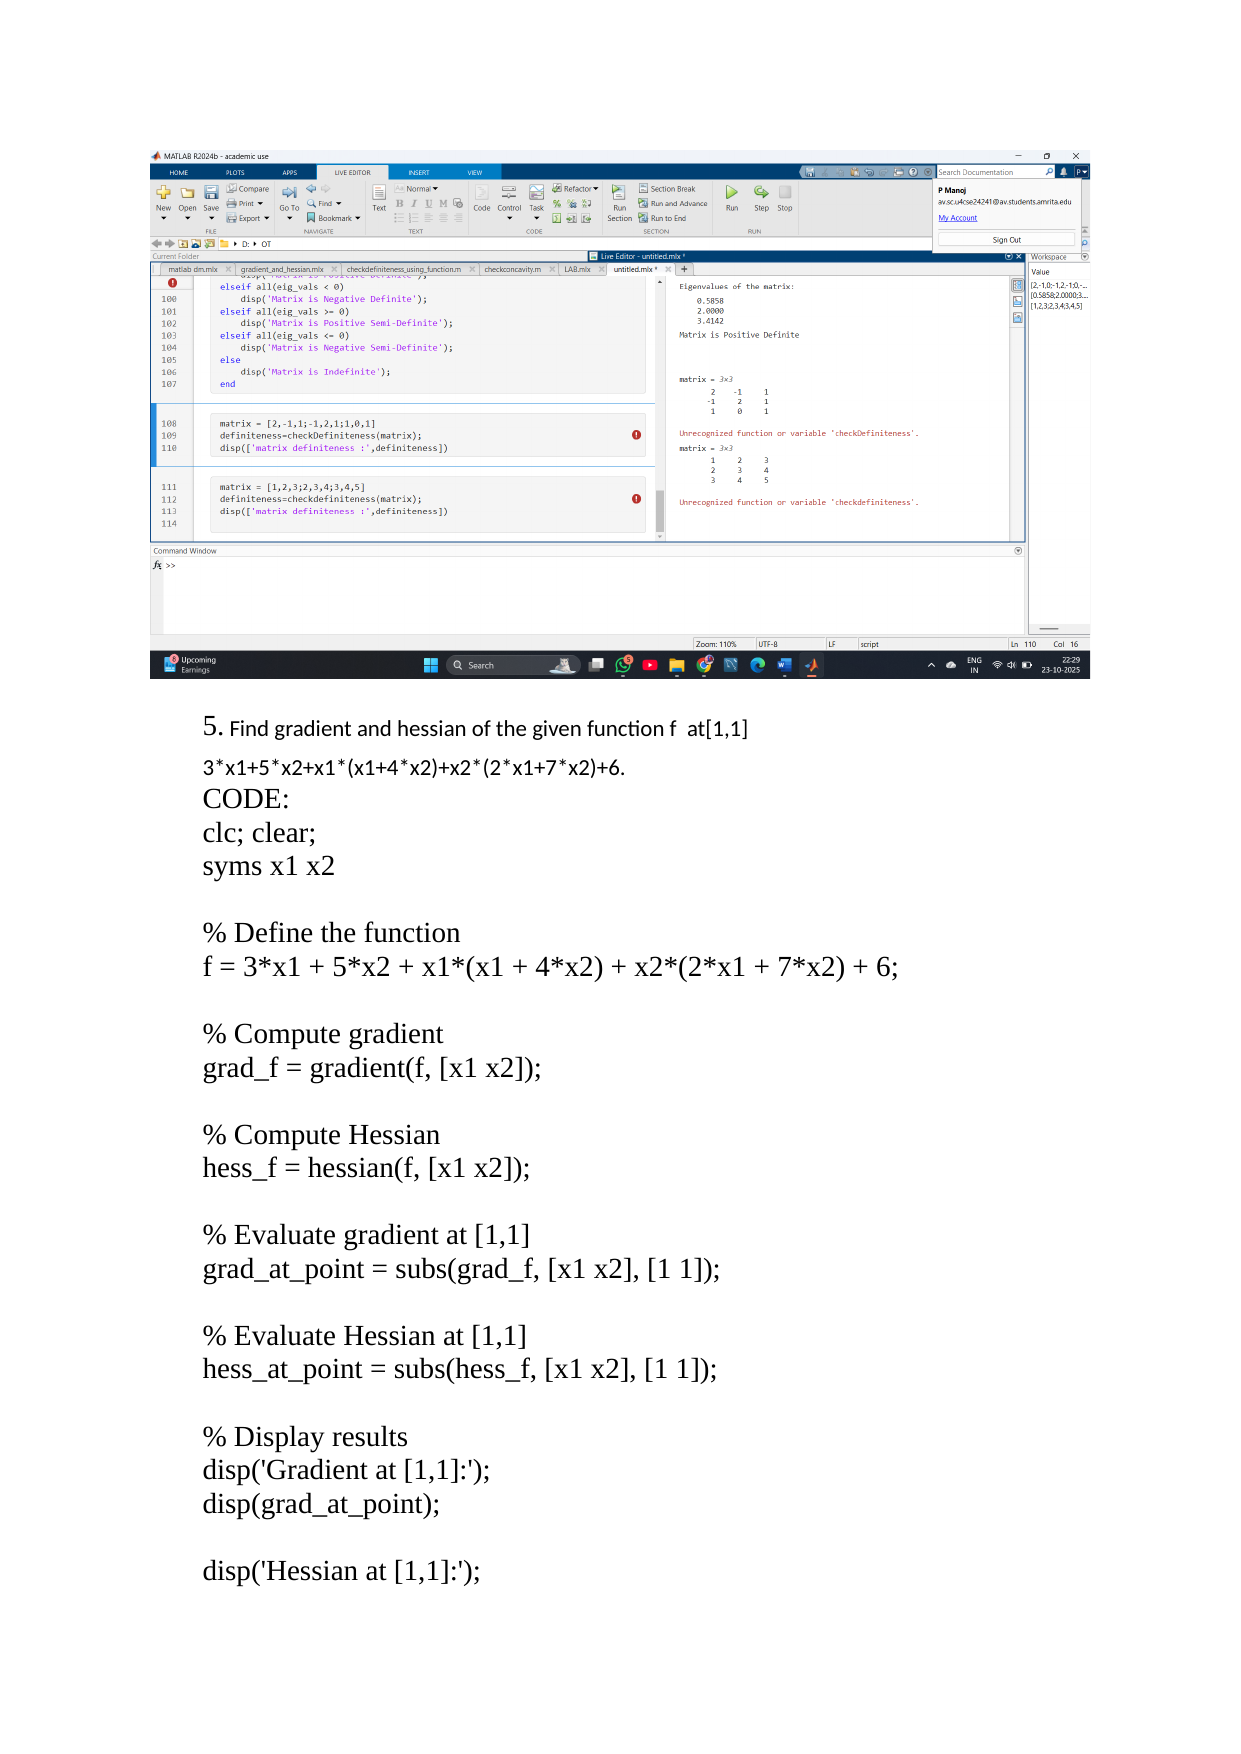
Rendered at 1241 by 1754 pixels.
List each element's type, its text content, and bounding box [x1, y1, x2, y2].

list hess_at_point = subs(hess_f, [x1 x2], [1 1]); [202, 1352, 1090, 1385]
list disp('Hessian at [1,1]:'); [202, 1553, 1090, 1586]
list grad_at_point = subs(grad_f, [x1 x2], [1 1]); [202, 1251, 1090, 1284]
picture [150, 150, 1091, 679]
list f = 3*x1 + 5*x2 + x1*(x1 + 4*x2) + x2*(2*x1 + 7*x2) + 6; [202, 949, 1090, 983]
list % Evaluate Hessian at [1,1] [202, 1318, 1090, 1352]
list % Define the function [202, 916, 1090, 949]
list disp('Gradient at [1,1]:'); [202, 1452, 1090, 1486]
list grad_f = gradient(f, [x1 x2]); [202, 1050, 1090, 1083]
list hess_f = hessian(f, [x1 x2]); [202, 1150, 1090, 1184]
list clc; clear; [202, 815, 1090, 848]
list 5. Find gradient and hessian of the given function f at[1,1] 3*x1+5*x2+x1*(x1+4*x2)+x2*(2*x1+7*x2)+6. [202, 697, 1090, 781]
list % Compute gradient [202, 1016, 1090, 1050]
list % Compute Hessian [202, 1117, 1090, 1150]
list disp(grad_at_point); [202, 1486, 1090, 1519]
list % Display results [202, 1419, 1090, 1452]
list syms x1 x2 [202, 848, 1090, 882]
list % Evaluate gradient at [1,1] [202, 1217, 1090, 1251]
list CODE: [202, 781, 1090, 815]
